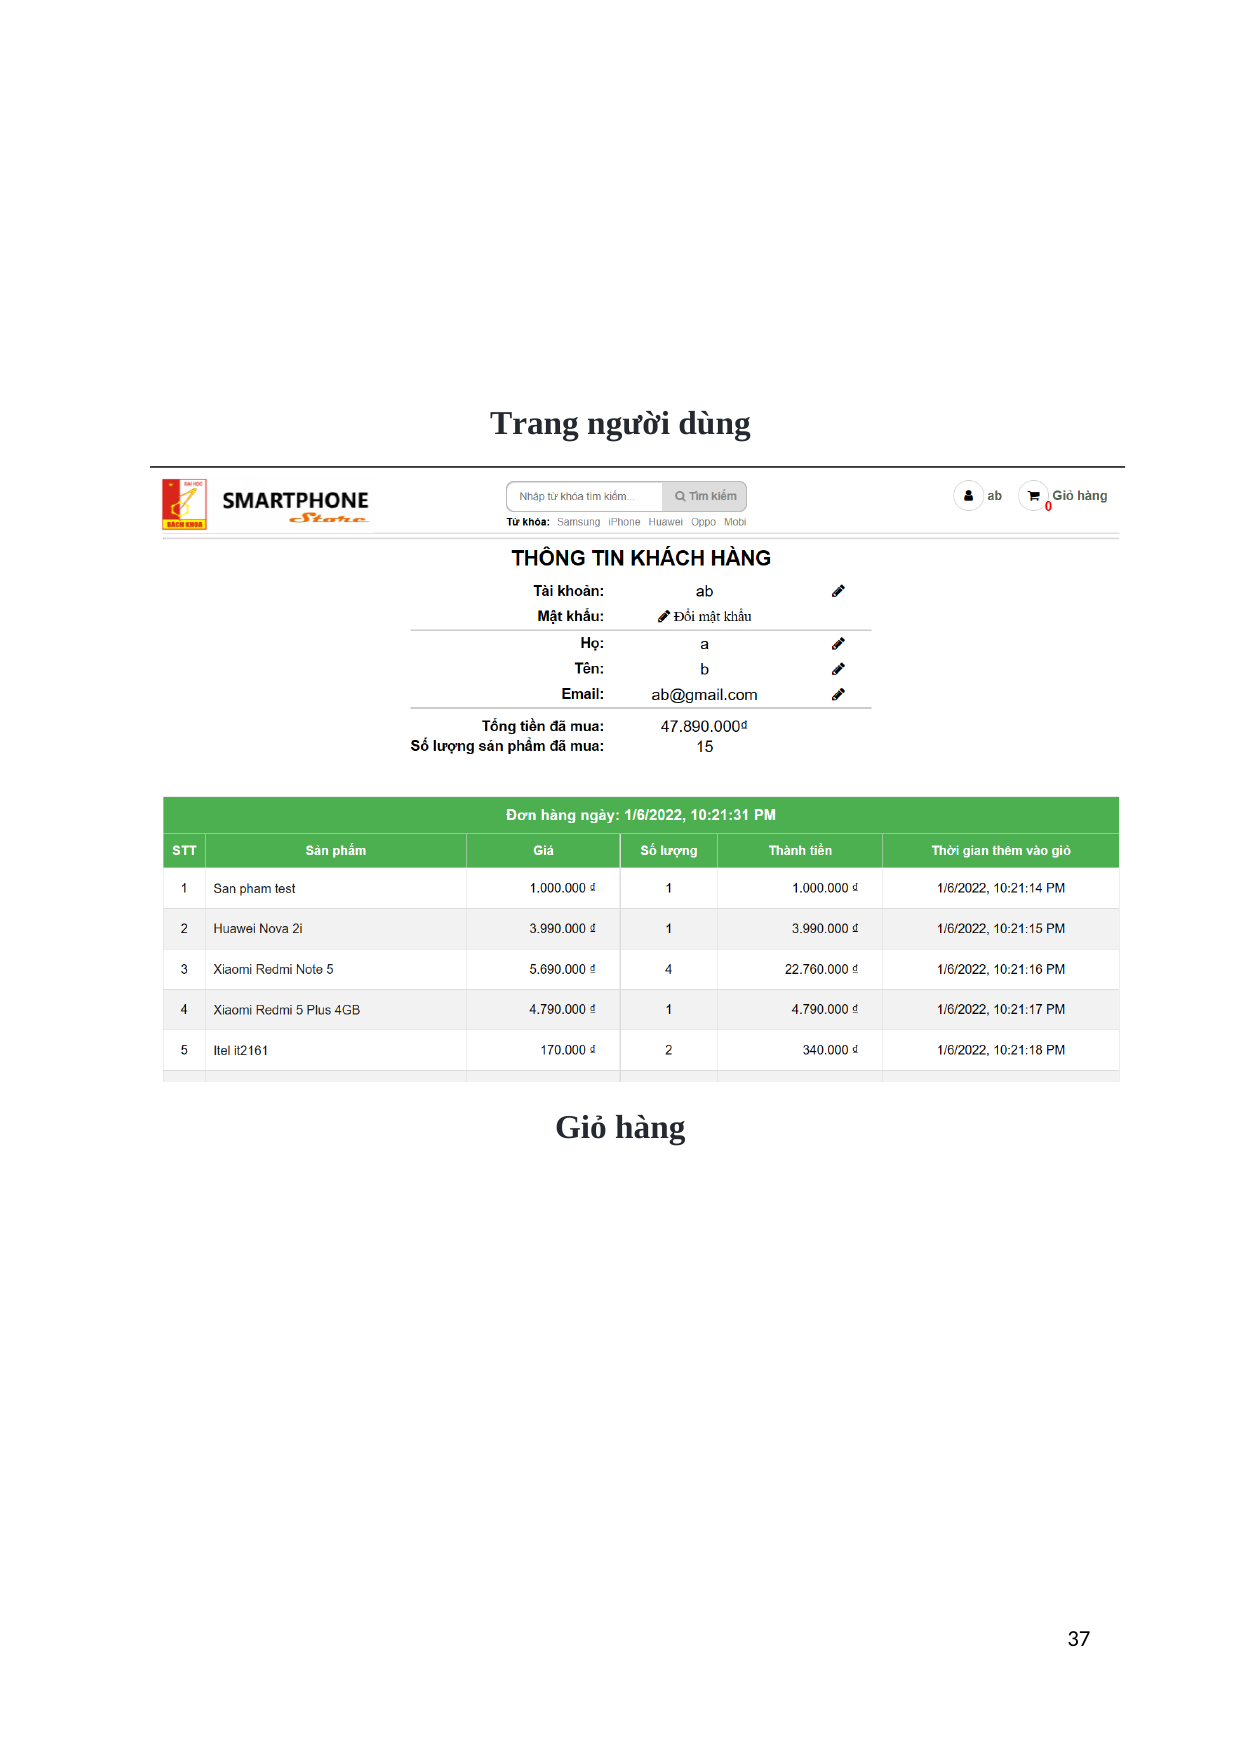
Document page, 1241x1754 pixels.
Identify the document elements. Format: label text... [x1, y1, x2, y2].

picture [150, 466, 1125, 1082]
text Trang người dùng [150, 403, 1090, 442]
text Giỏ hàng [150, 1107, 1090, 1145]
